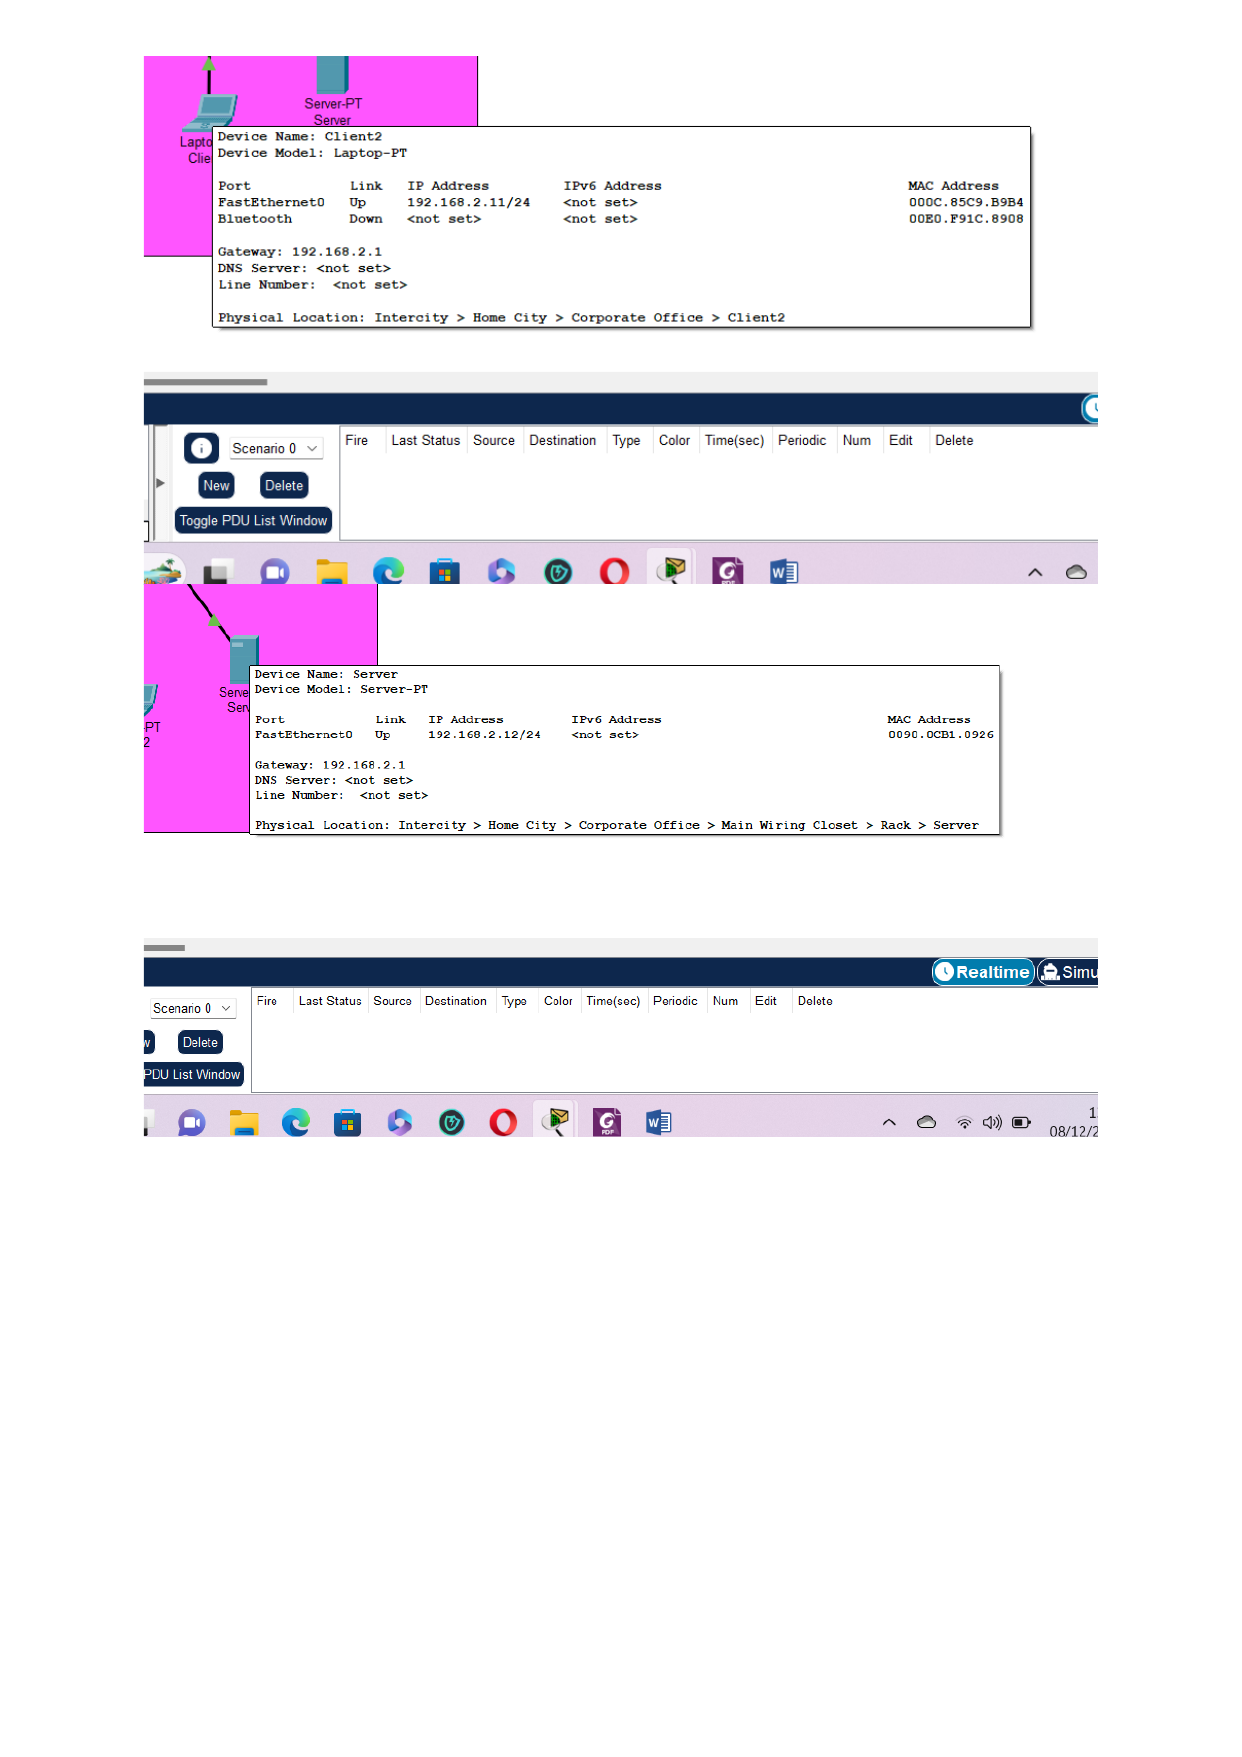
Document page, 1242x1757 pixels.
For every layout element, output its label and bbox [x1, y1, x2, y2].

picture [143, 56, 1098, 1137]
picture [1086, 398, 1098, 418]
